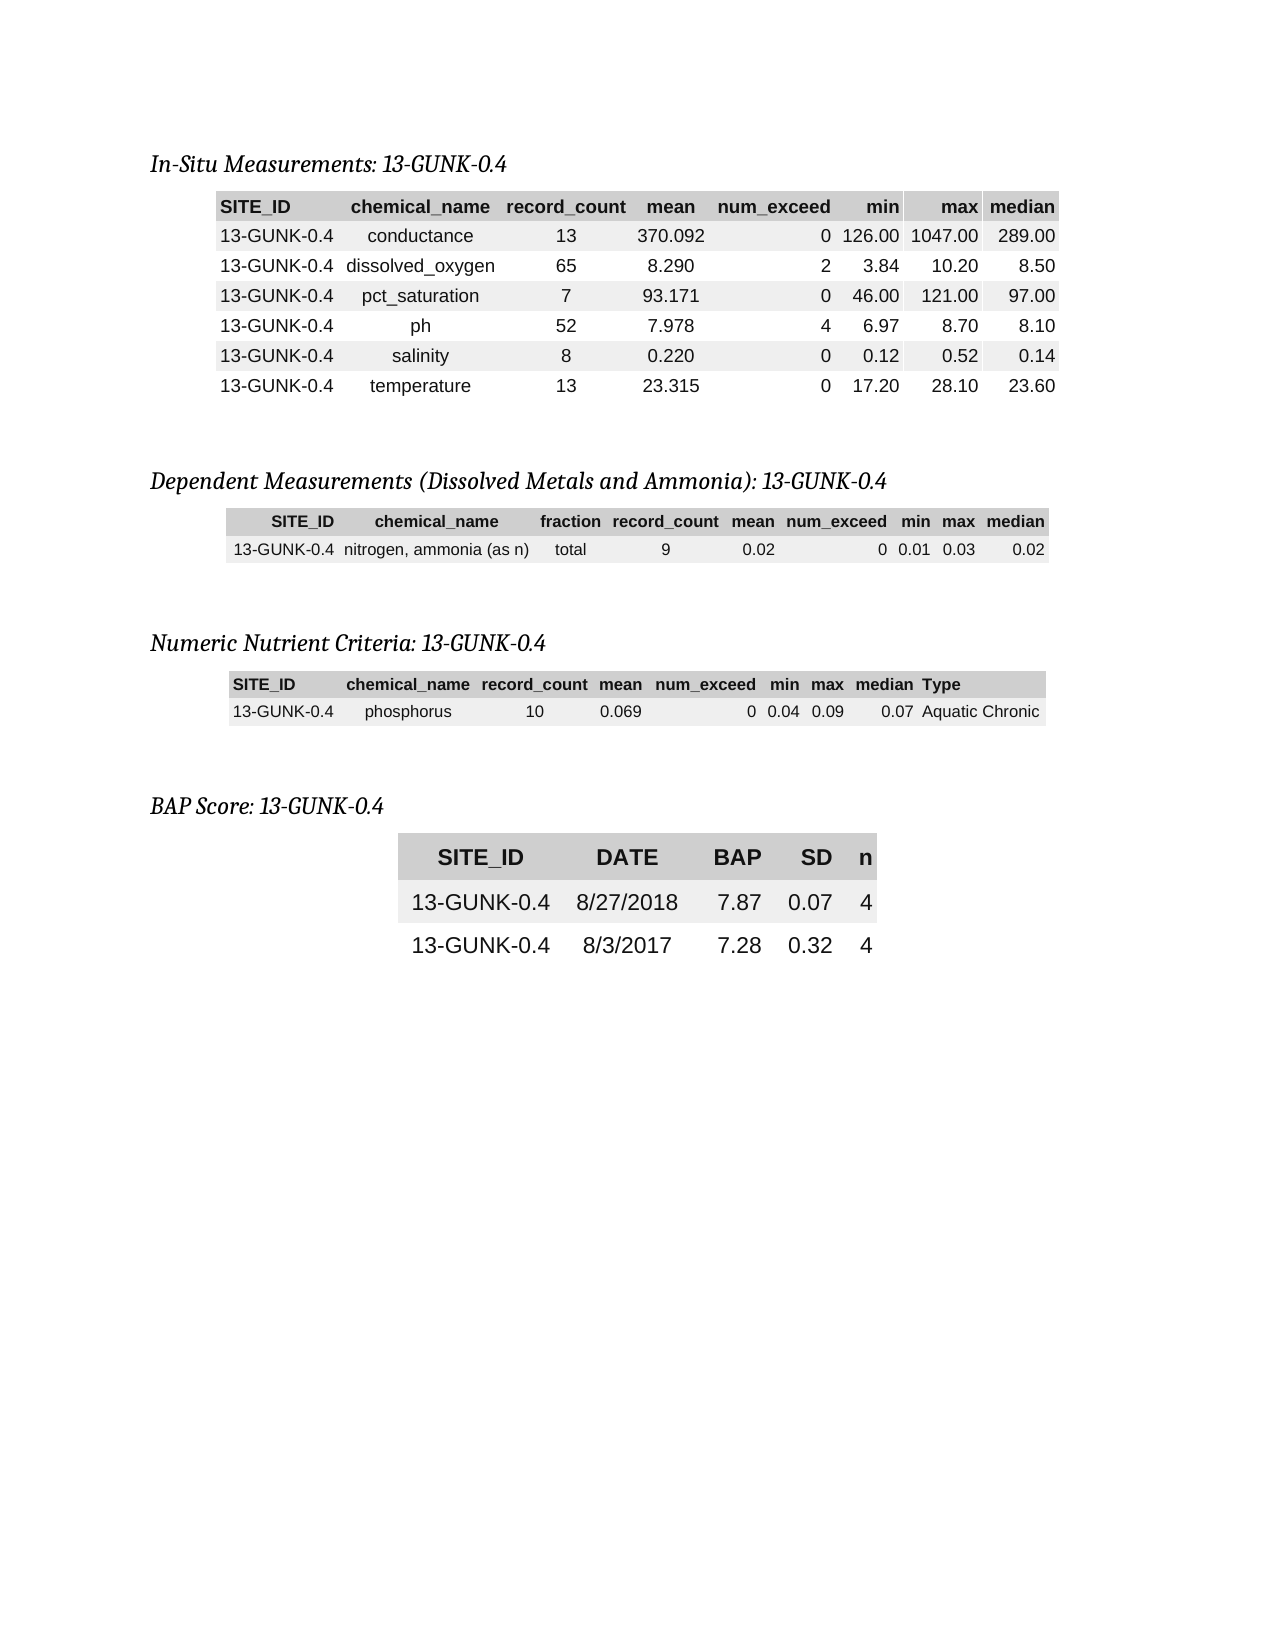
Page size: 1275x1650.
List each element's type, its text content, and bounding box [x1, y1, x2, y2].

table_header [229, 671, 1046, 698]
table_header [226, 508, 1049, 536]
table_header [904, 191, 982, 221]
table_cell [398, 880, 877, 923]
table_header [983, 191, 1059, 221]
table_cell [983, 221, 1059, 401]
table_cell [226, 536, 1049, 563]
text Dependent Measurements (Dissolved Metals and Ammonia): 13-GUNK-0.4 [150, 467, 1125, 496]
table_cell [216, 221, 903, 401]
text In-Situ Measurements: 13-GUNK-0.4 [150, 150, 1125, 179]
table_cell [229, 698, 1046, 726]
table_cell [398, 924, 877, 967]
text BAP Score: 13-GUNK-0.4 [150, 792, 1125, 821]
text Numeric Nutrient Criteria: 13-GUNK-0.4 [150, 629, 1125, 658]
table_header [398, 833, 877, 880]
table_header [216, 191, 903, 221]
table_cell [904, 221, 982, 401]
